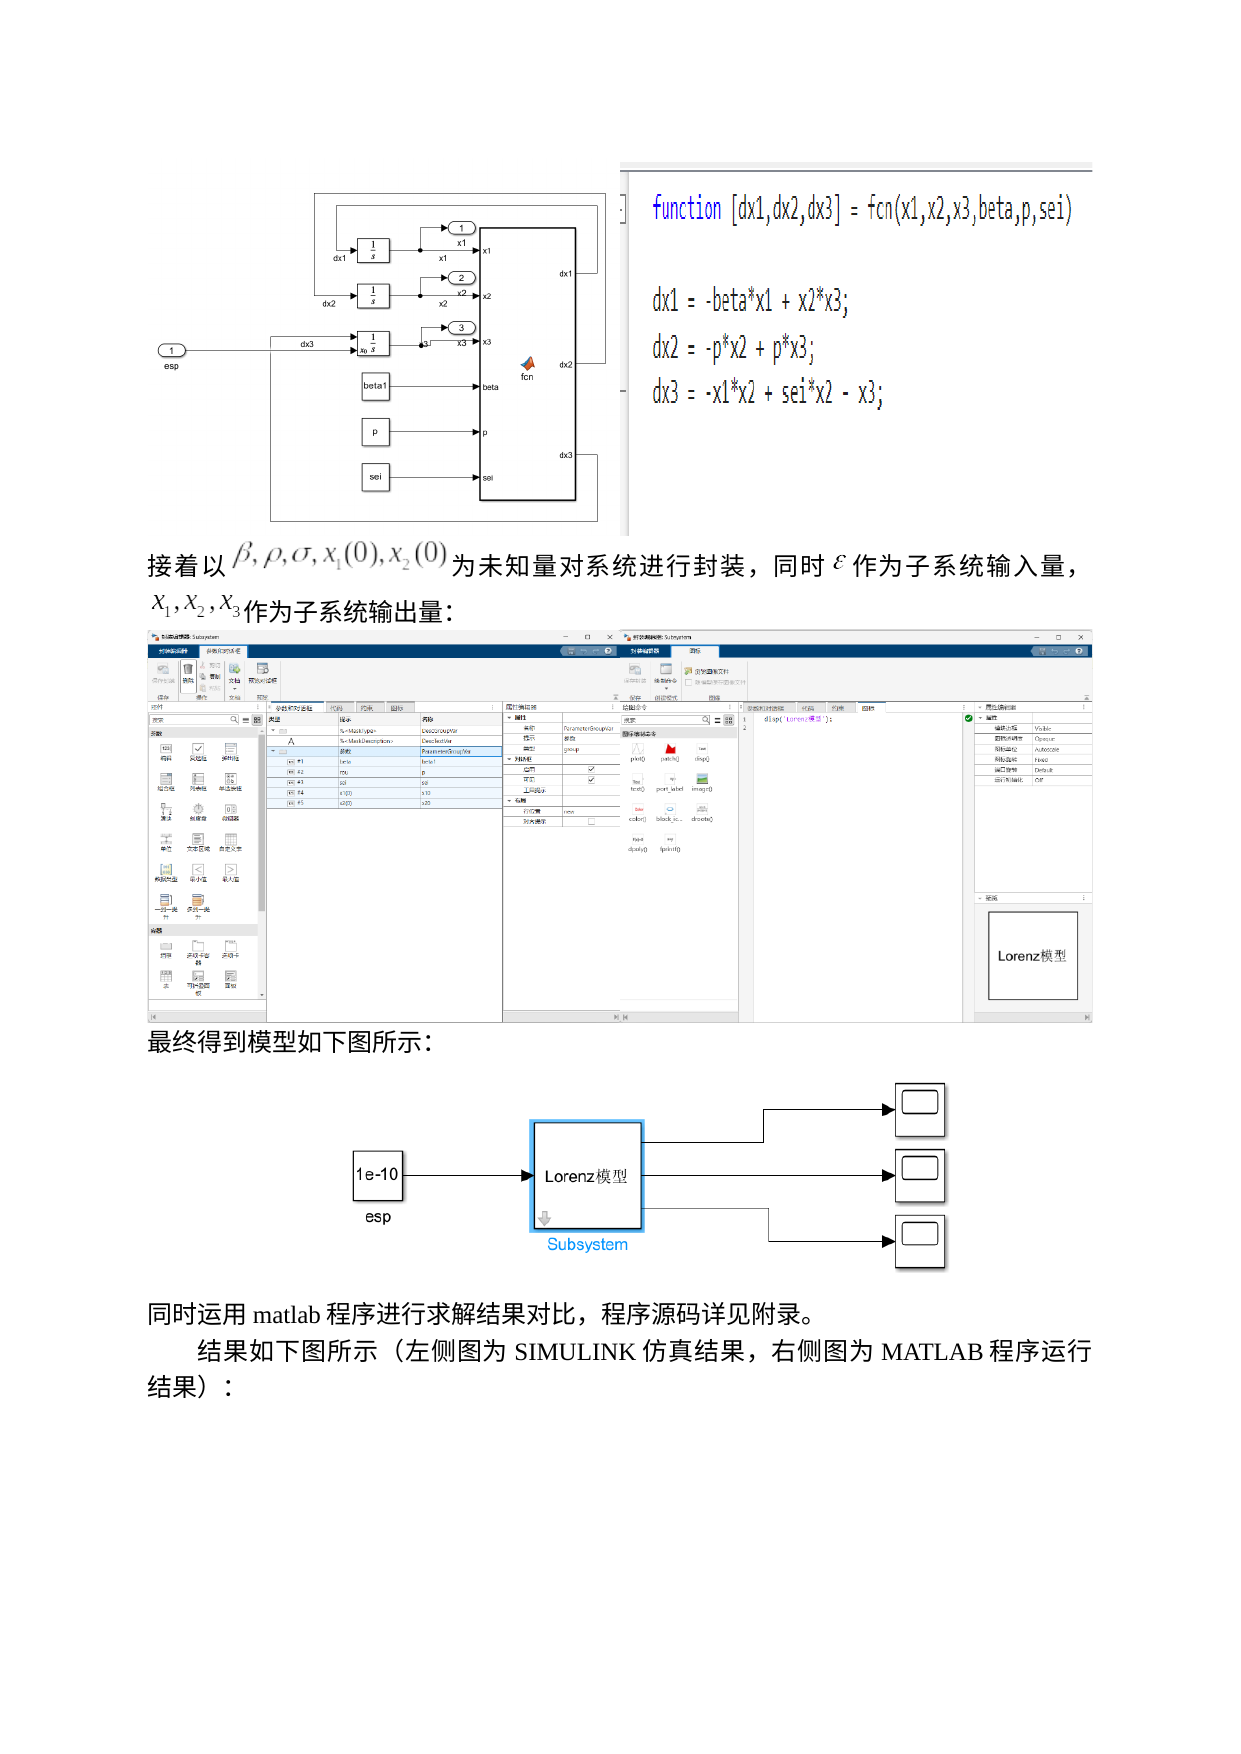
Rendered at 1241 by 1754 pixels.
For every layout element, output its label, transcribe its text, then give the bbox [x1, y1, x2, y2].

text 结果如下图所示（左侧图为SIMULINK仿真结果，右侧图为MATLAB程序运行结果）： [148, 1331, 1092, 1404]
picture [275, 1058, 966, 1295]
text 同时运用matlab程序进行求解结果对比，程序源码详见附录。 [148, 1295, 1092, 1331]
text 最终得到模型如下图所示： [148, 1023, 1092, 1059]
text 接着以为未知量对系统进行封装，同时作为子系统输入量，作为子系统输出量： [148, 536, 1092, 629]
picture [147, 158, 1093, 536]
picture [147, 629, 1093, 1023]
